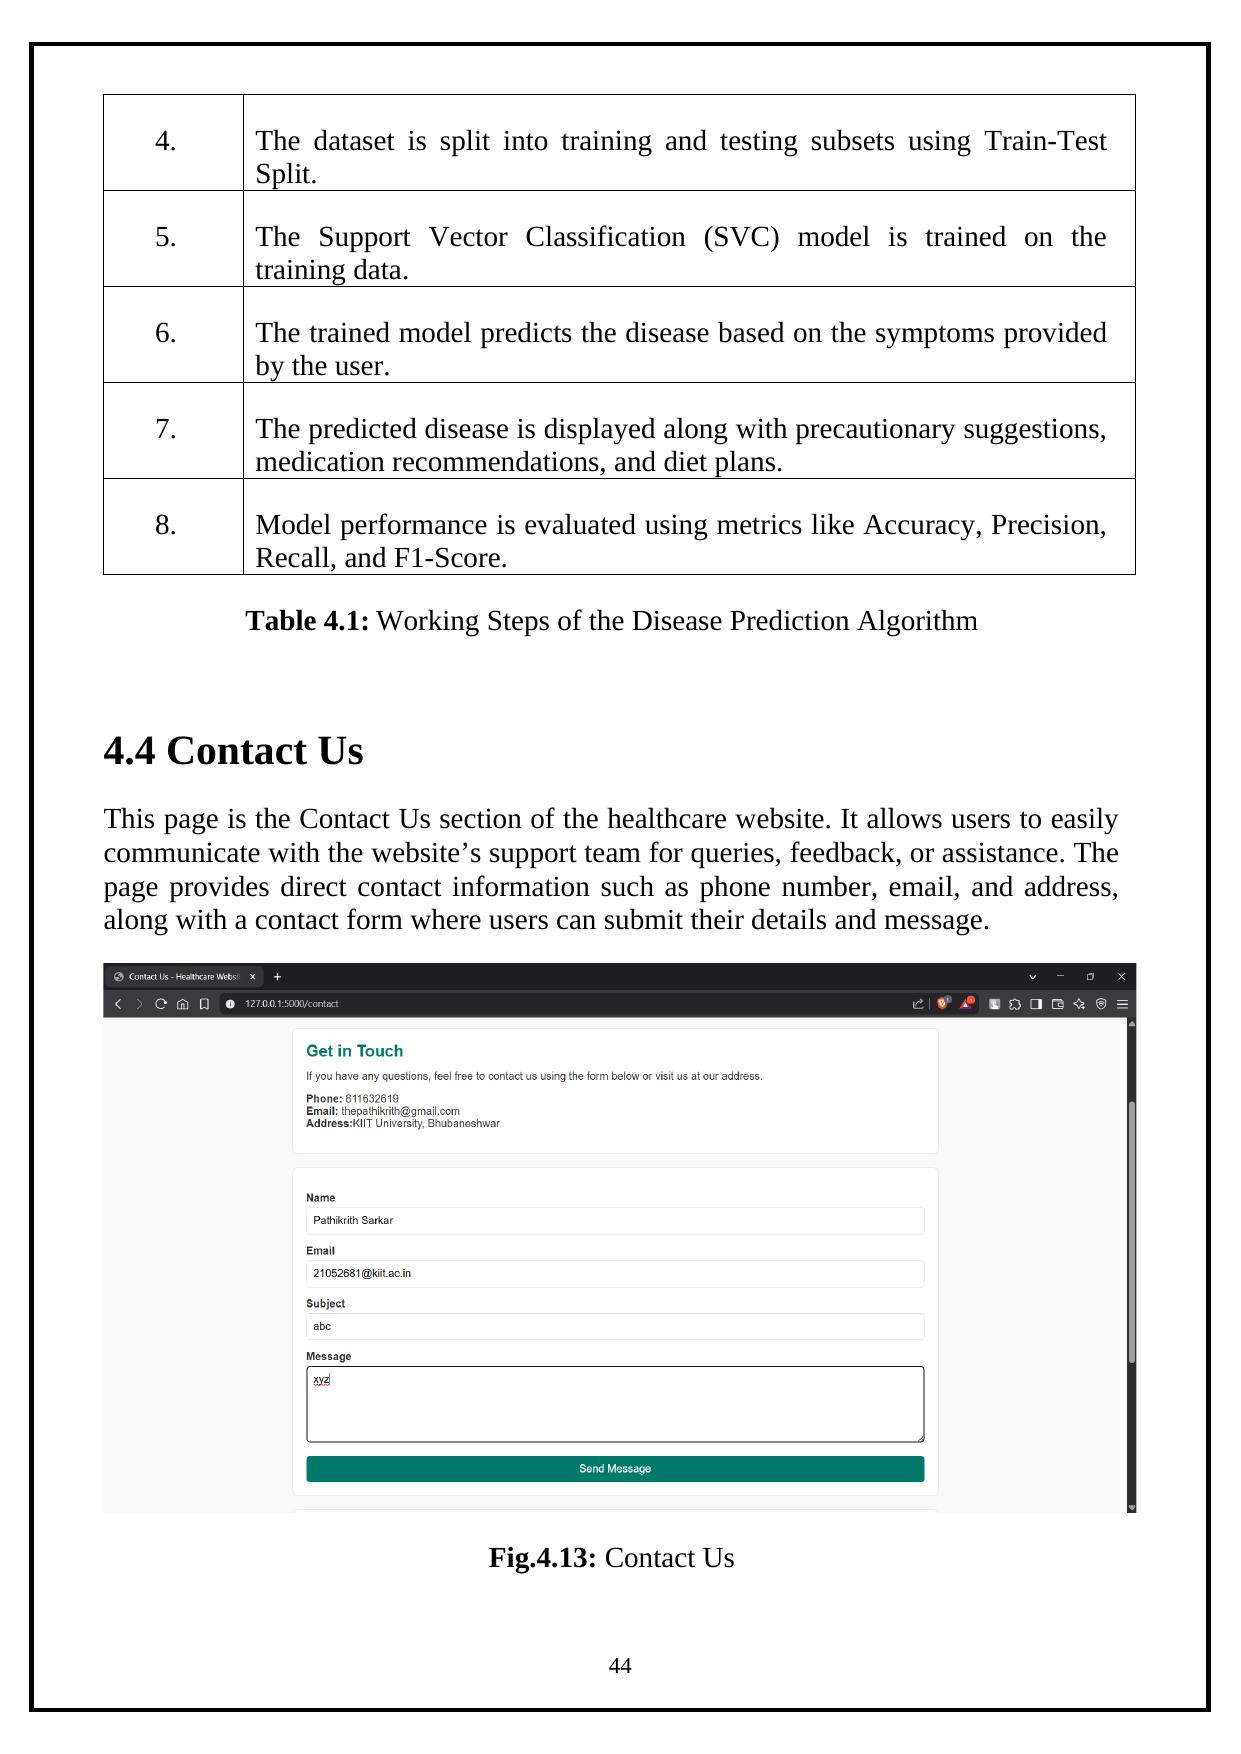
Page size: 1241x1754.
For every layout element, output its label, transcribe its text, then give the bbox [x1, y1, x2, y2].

text This page is the Contact Us section of the healthcare website. It allows users to easily communicate with the website’s support team for queries, feedback, or assistance. The page provides direct contact information such as phone number, email, and address, along with a contact form where users can submit their details and message. [103, 802, 1120, 936]
table_cell Model performance is evaluated using metrics like Accuracy, Precision, Recall, and F1-Score. [244, 479, 1135, 574]
picture [103, 963, 1137, 1513]
table_cell 7. [104, 383, 243, 478]
table_cell 8. [104, 479, 243, 574]
text Table 4.1: Working Steps of the Disease Prediction Algorithm [103, 603, 1120, 636]
table_cell The trained model predicts the disease based on the symptoms provided by the user. [244, 287, 1135, 382]
table_cell The Support Vector Classification (SVC) model is trained on the training data. [244, 191, 1135, 286]
table_cell 5. [104, 191, 243, 286]
table_cell 4. [104, 95, 243, 190]
list Contact Us [103, 726, 1120, 774]
table_cell 6. [104, 287, 243, 382]
table_cell The dataset is split into training and testing subsets using Train-Test Split. [244, 95, 1135, 190]
text Fig.4.13: Contact Us [103, 1540, 1120, 1574]
table_cell The predicted disease is displayed along with precautionary suggestions, medication recommendations, and diet plans. [244, 383, 1135, 478]
